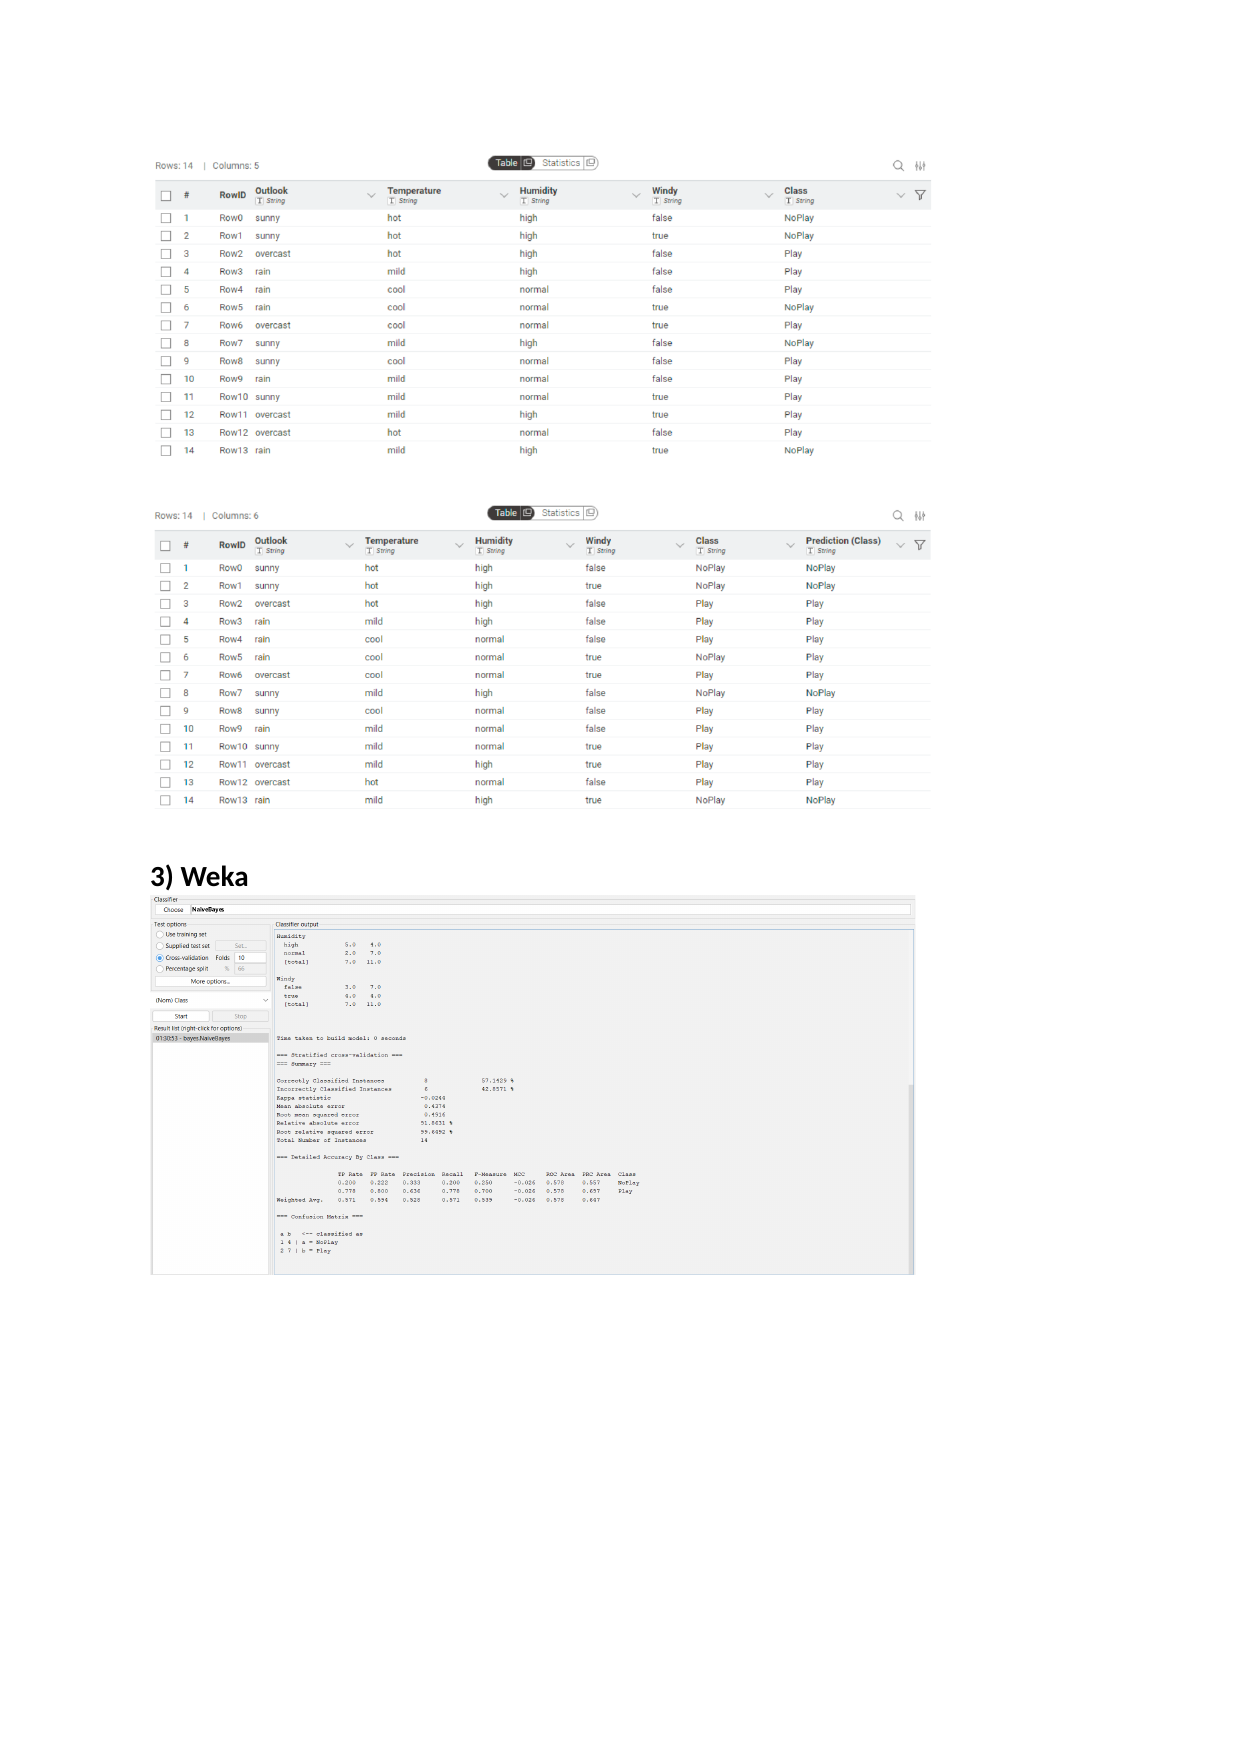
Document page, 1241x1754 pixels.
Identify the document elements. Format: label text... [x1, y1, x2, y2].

picture [150, 498, 937, 809]
picture [150, 895, 916, 1275]
picture [150, 150, 934, 458]
